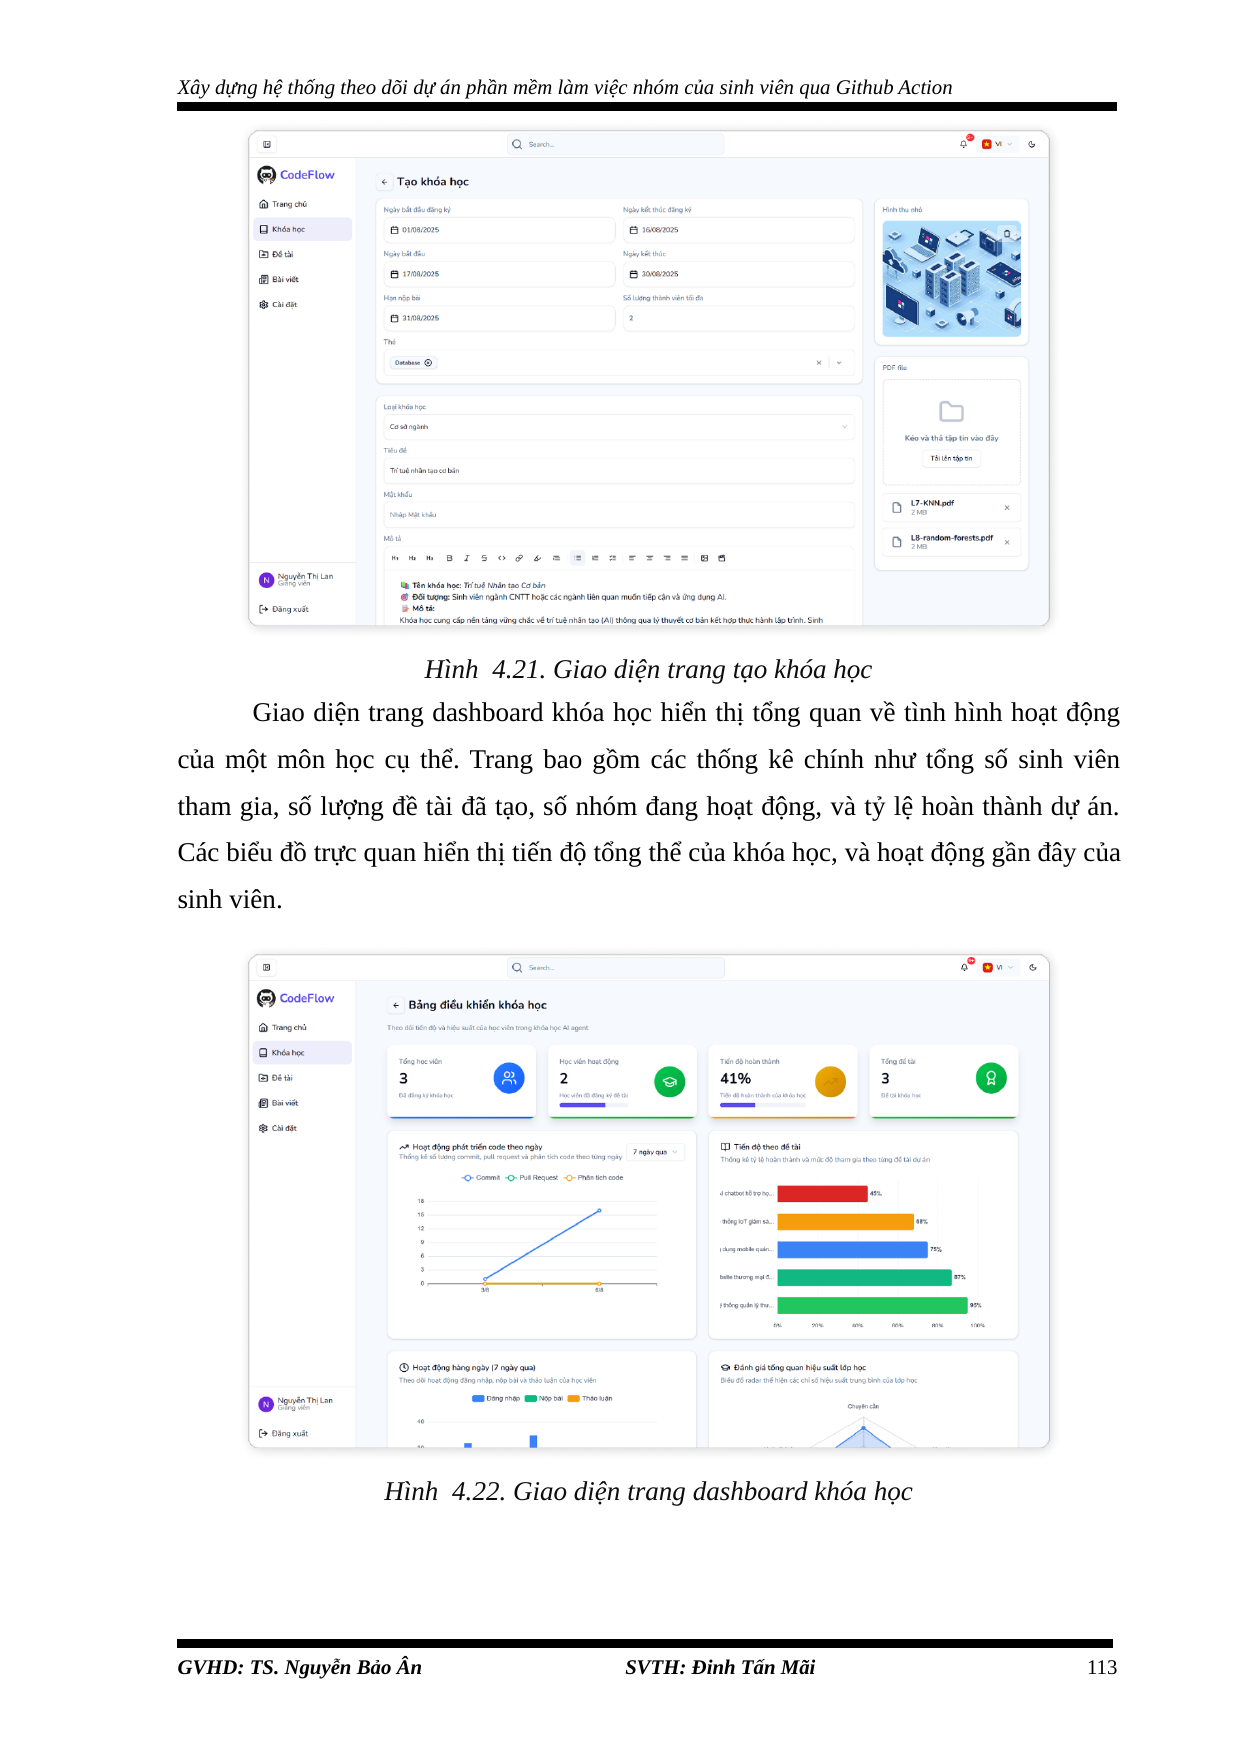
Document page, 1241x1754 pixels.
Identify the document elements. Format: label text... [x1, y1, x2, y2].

picture [236, 118, 1063, 641]
picture [236, 942, 1063, 1463]
text Giao diện trang dashboard khóa học hiển thị tổng quan về tình hình hoạt động của một môn học cụ thể. Trang bao gồm các thống kê chính như tổng số sinh viên tham gia, số lượng đề tài đã tạo, số nhóm đang hoạt động, và tỷ lệ hoàn thành dự án. Các biểu đồ trực quan hiển thị tiến độ tổng thể của khóa học, và hoạt động gần đây của sinh viên. [177, 696, 1122, 914]
